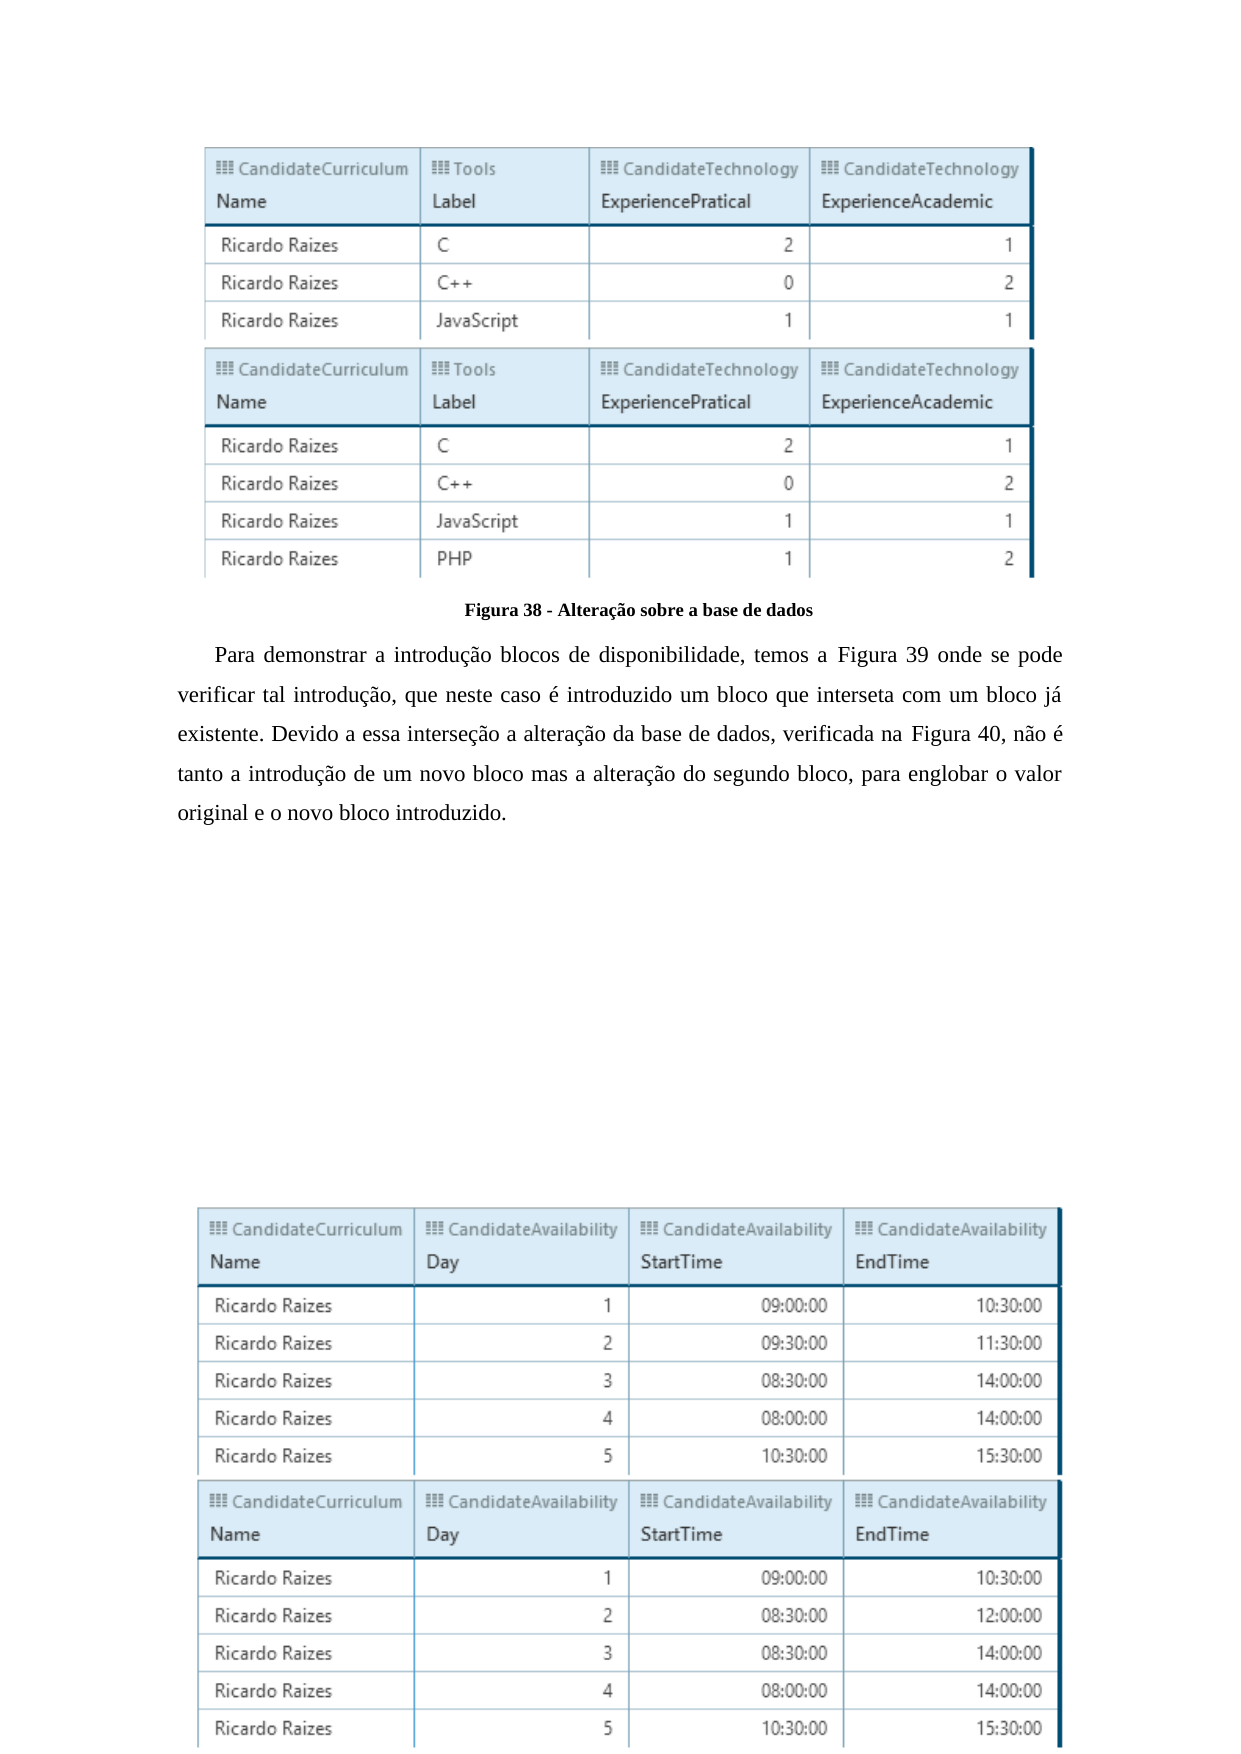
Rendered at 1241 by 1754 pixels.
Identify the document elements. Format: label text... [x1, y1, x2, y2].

picture [204, 147, 1036, 600]
picture [197, 1206, 1063, 1754]
text Para demonstrar a introdução blocos de disponibilidade, temos a Figura 39 onde se pode verificar tal introdução, que neste caso é introduzido um bloco que interseta com um bloco já existente. Devido a essa interseção a alteração da base de dados, verificada na Figura 40, não é tanto a introdução de um novo bloco mas a alteração do segundo bloco, para englobar o valor original e o novo bloco introduzido. [177, 642, 1063, 826]
